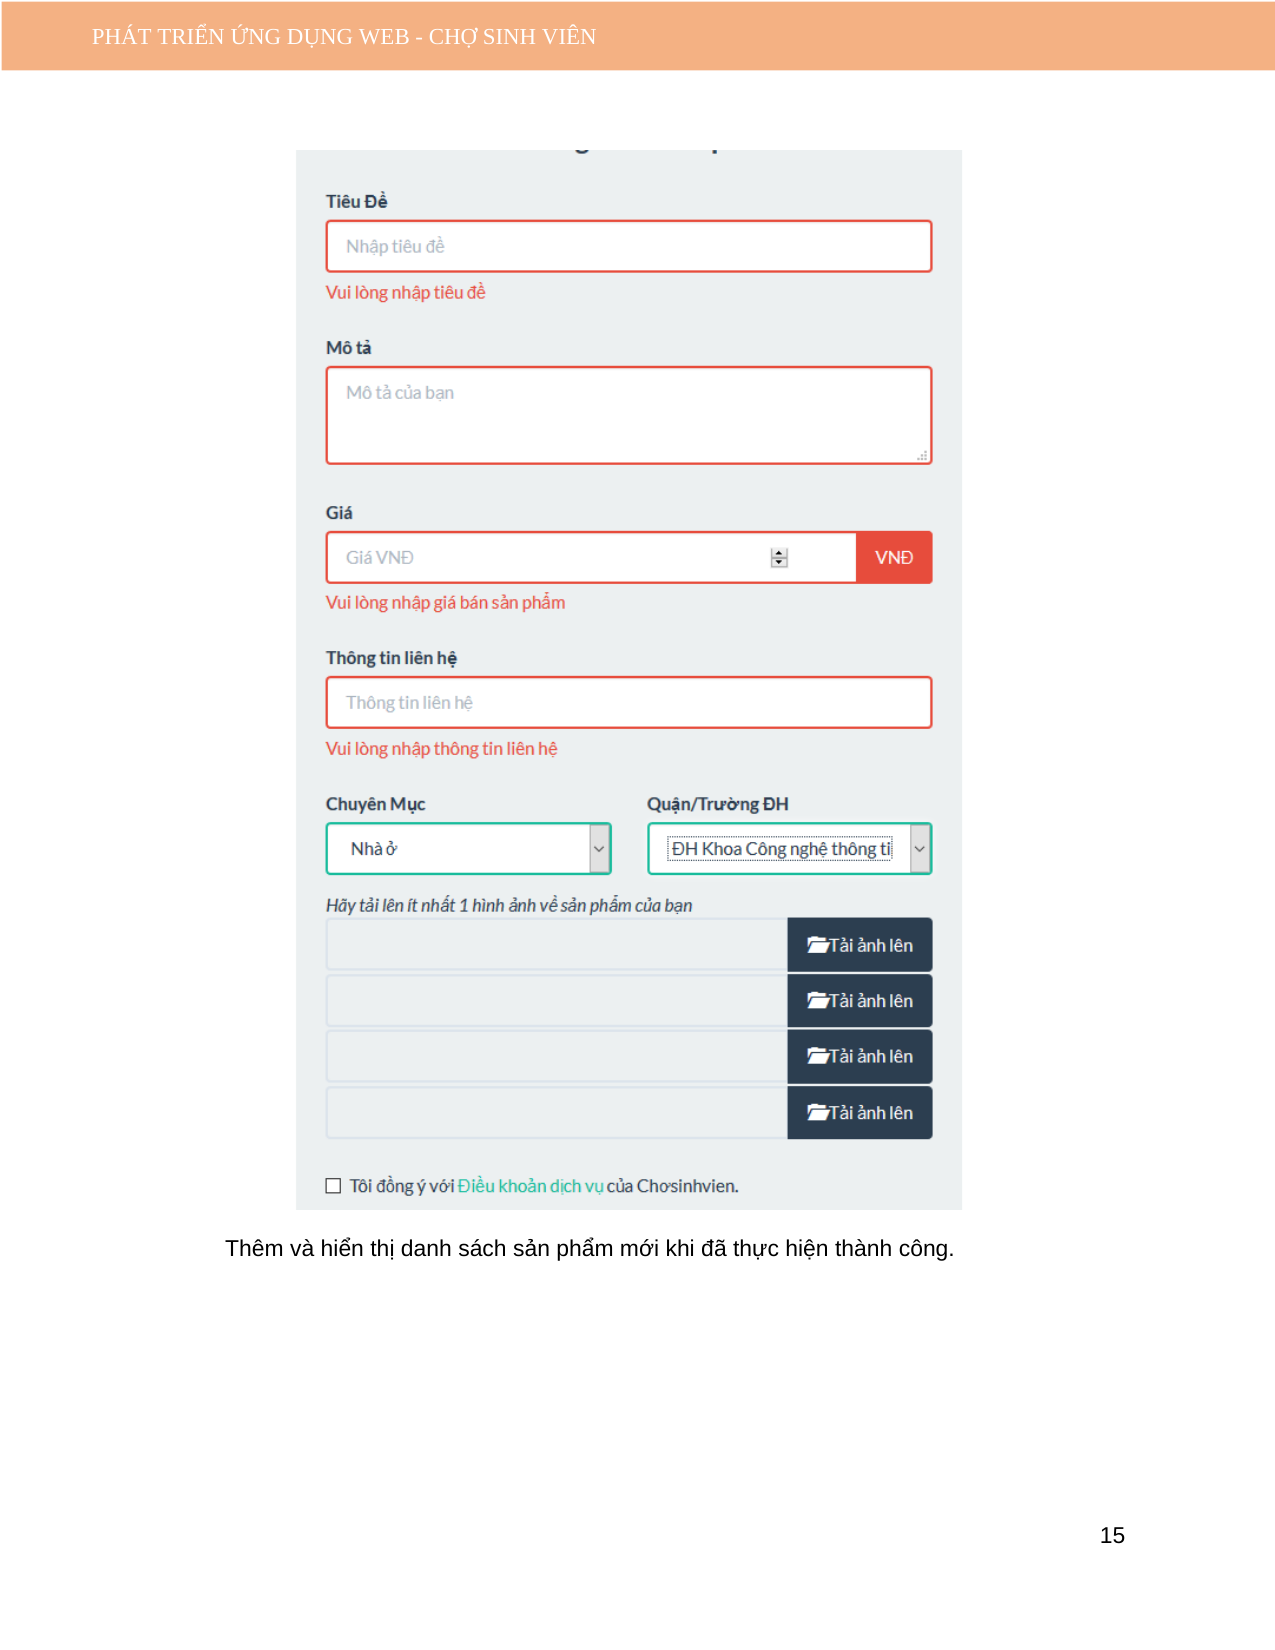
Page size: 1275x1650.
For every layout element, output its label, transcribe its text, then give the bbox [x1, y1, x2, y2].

picture [150, 150, 1125, 1210]
text Thêm và hiển thị danh sách sản phẩm mới khi đã thực hiện thành công. [150, 1234, 1125, 1261]
